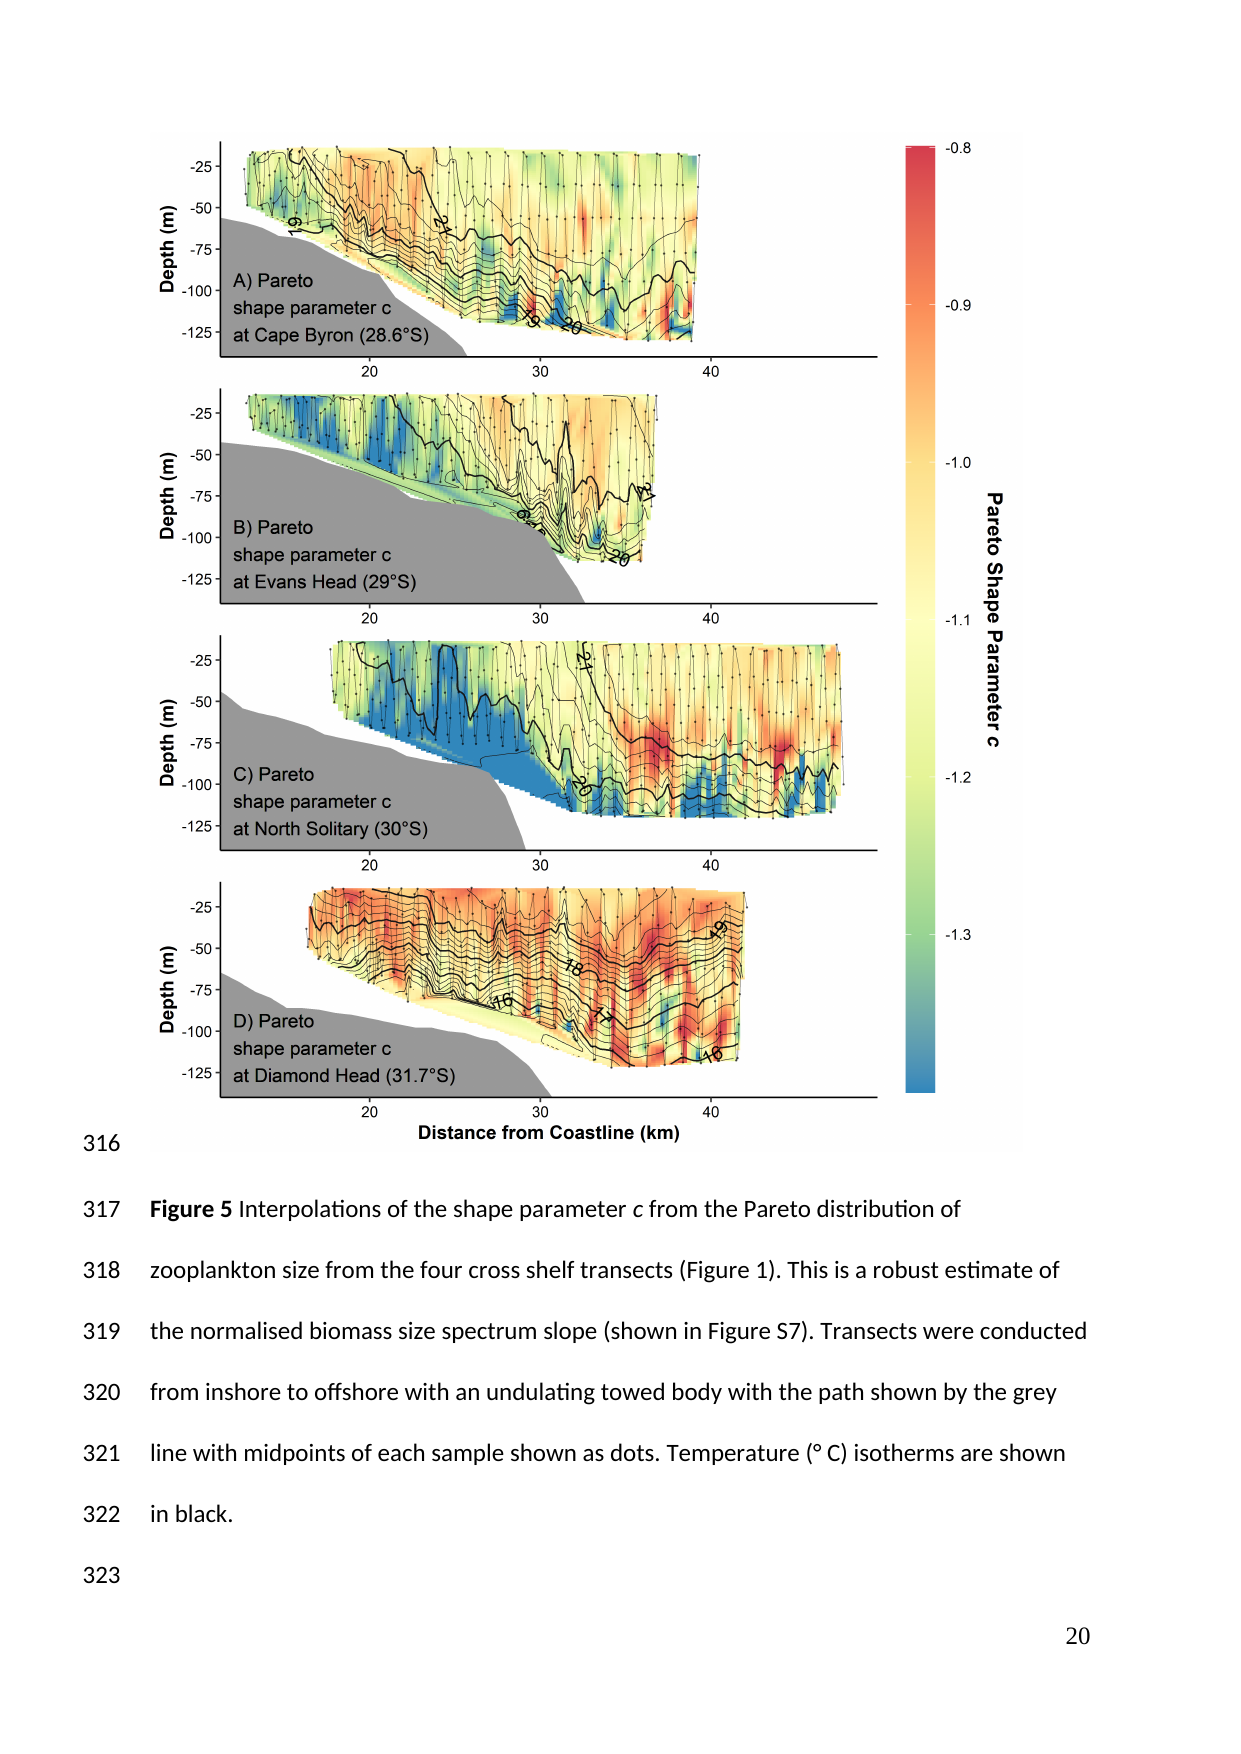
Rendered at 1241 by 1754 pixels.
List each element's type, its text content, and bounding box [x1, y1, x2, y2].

text Figure 5 Interpolations of the shape parameter c from the Pareto distribution of zooplankton size from the four cross shelf transects (Figure 1). This is a robust estimate of the normalised biomass size spectrum slope (shown in Figure S7). Transects were conducted from inshore to offshore with an undulating towed body with the path shown by the grey line with midpoints of each sample shown as dots. Temperature (° C) isotherms are shown in black. [150, 1193, 1090, 1528]
picture [150, 132, 1024, 1152]
